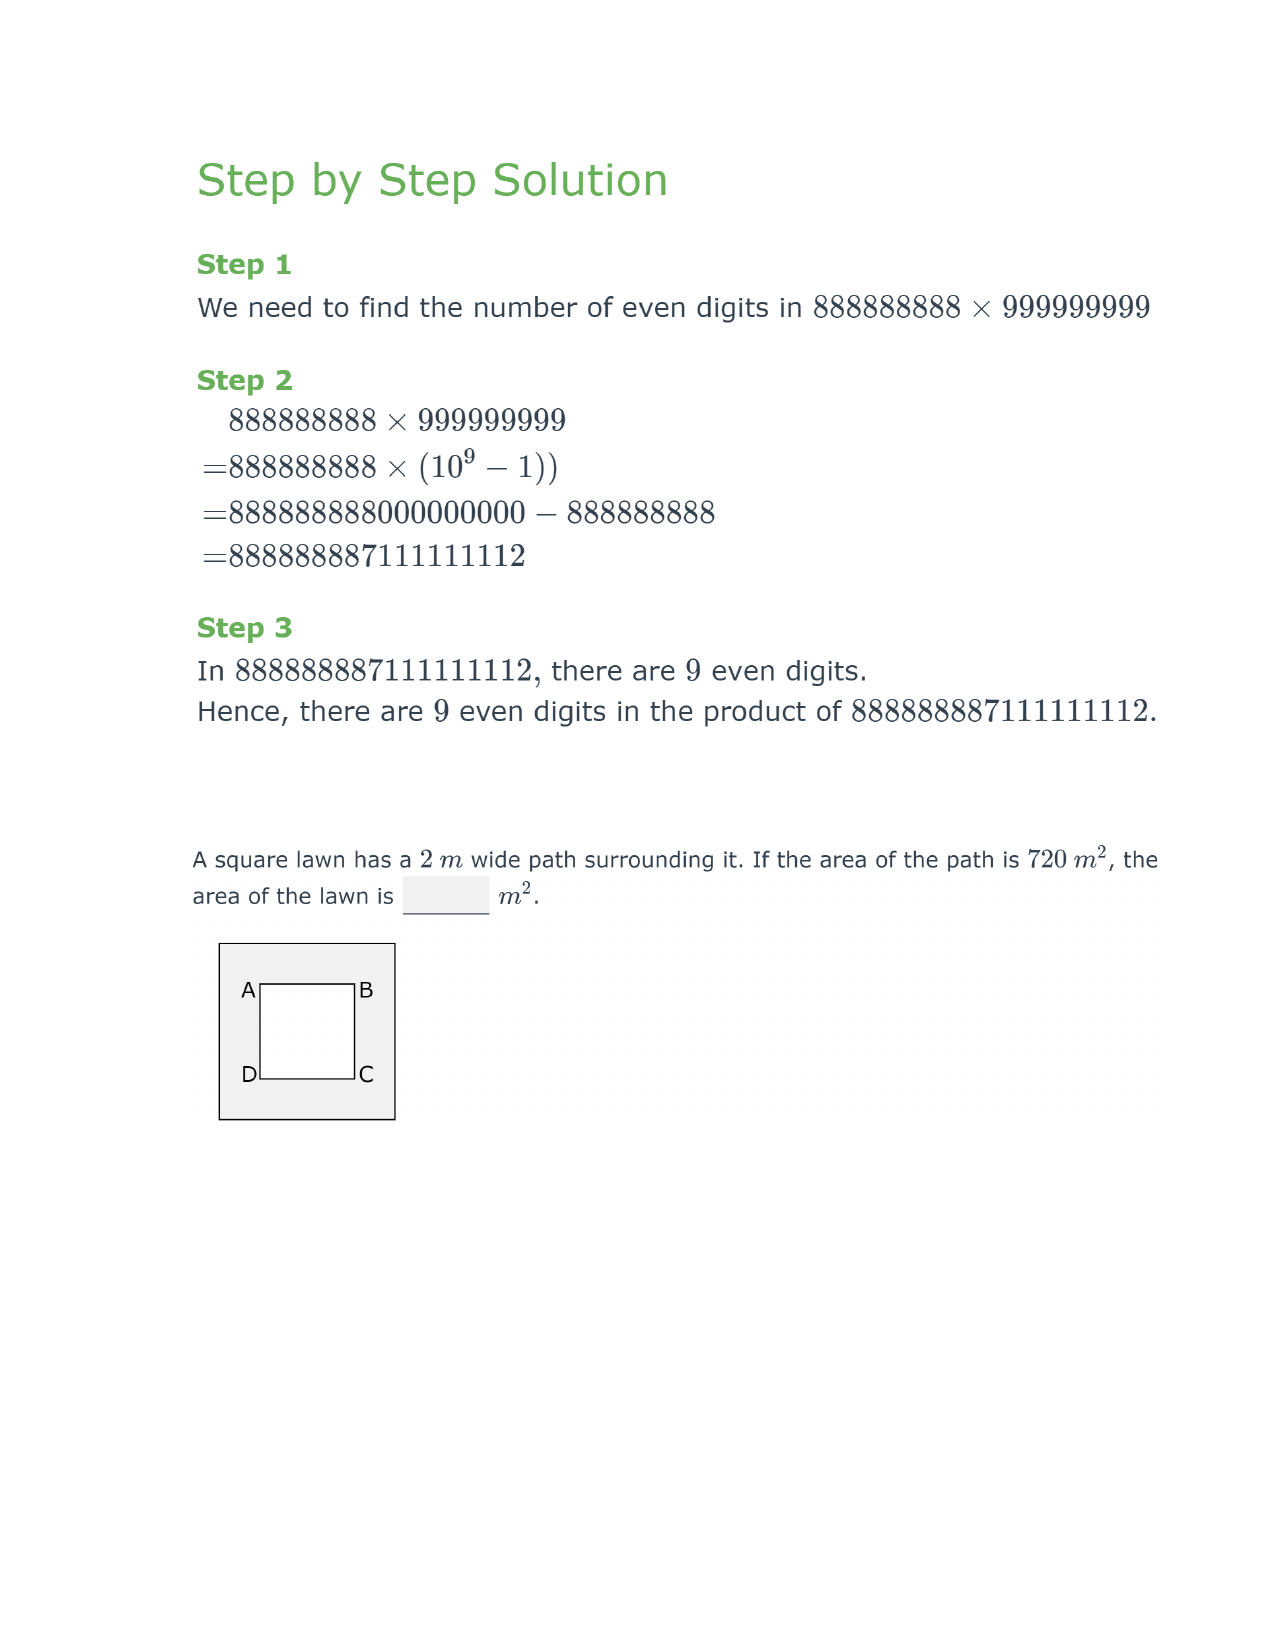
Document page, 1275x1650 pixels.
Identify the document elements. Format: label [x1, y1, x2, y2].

picture [187, 150, 1163, 741]
picture [187, 841, 1163, 1125]
